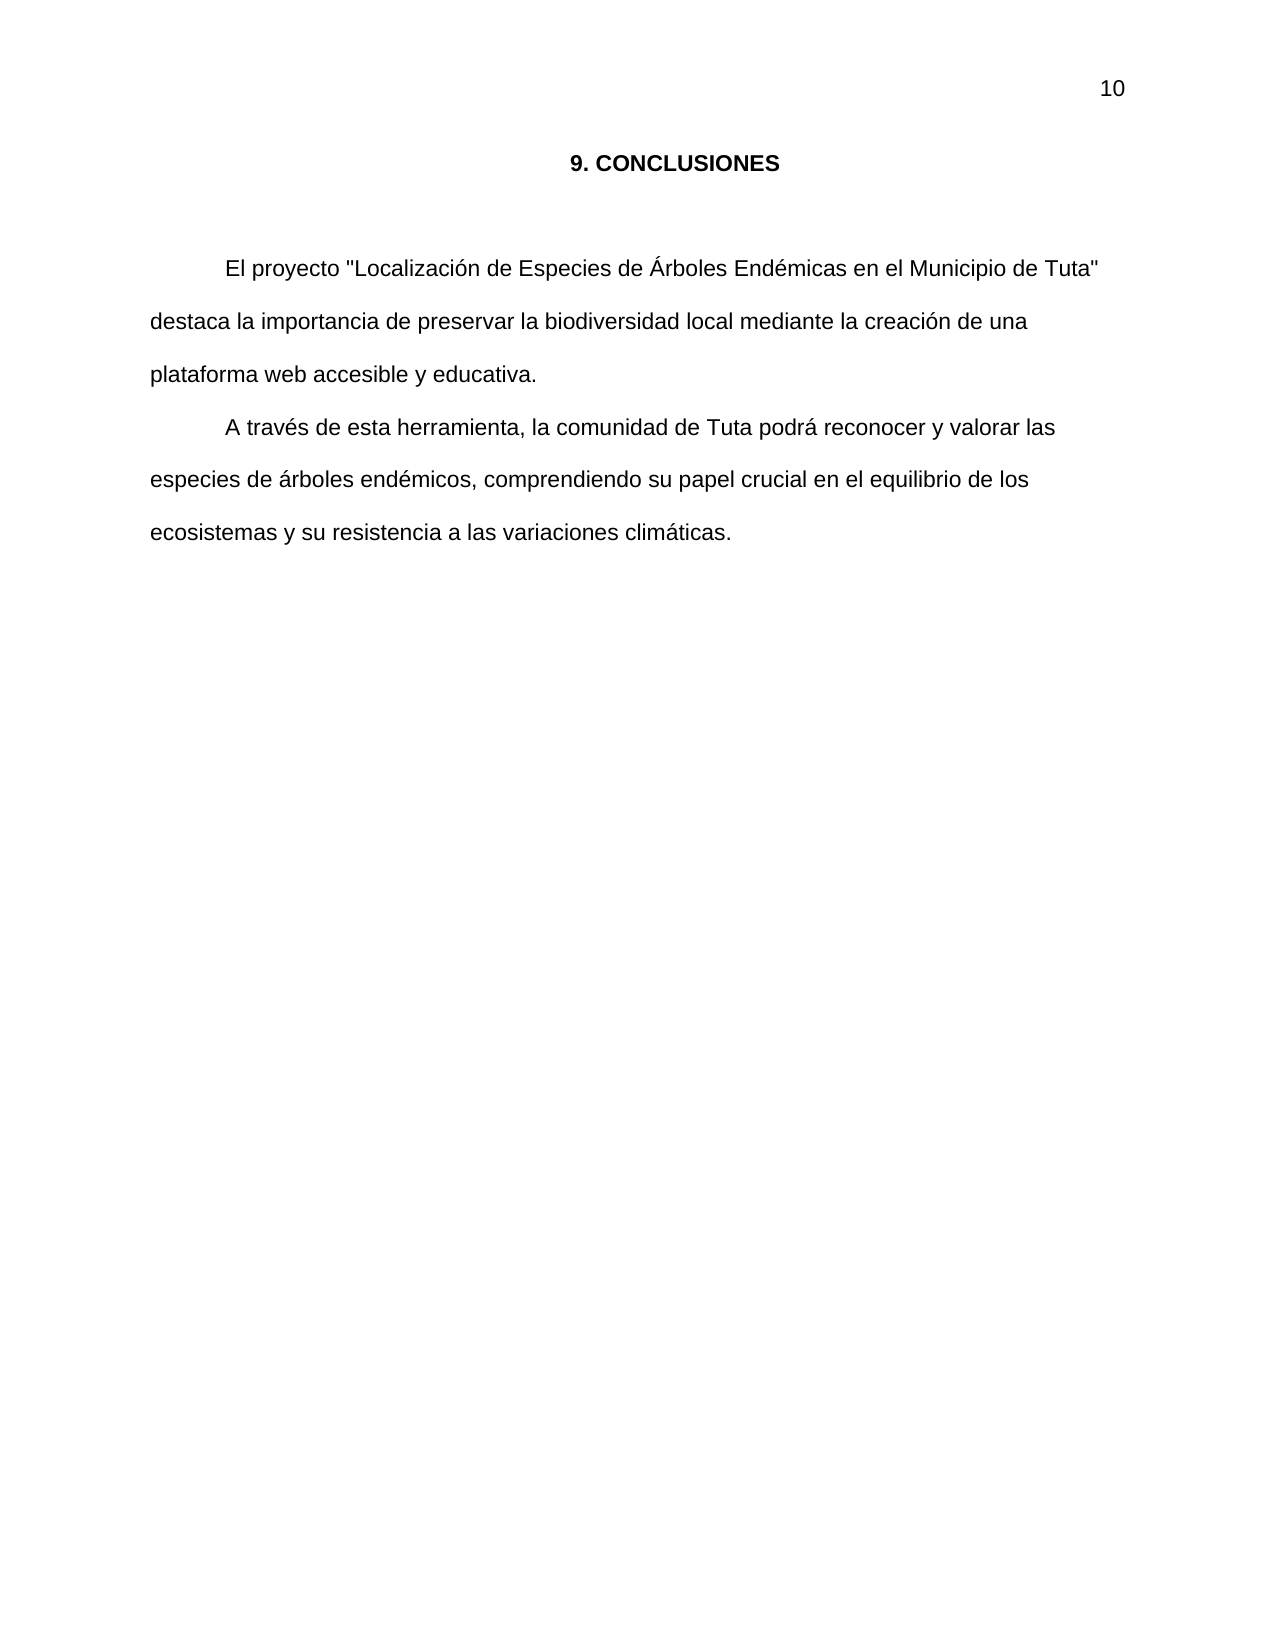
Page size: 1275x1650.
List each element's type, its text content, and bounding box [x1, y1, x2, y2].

text El proyecto "Localización de Especies de Árboles Endémicas en el Municipio de Tuta" destaca la importancia de preservar la biodiversidad local mediante la creación de una plataforma web accesible y educativa. [150, 255, 1125, 387]
text 9. CONCLUSIONES [150, 150, 1125, 176]
text A través de esta herramienta, la comunidad de Tuta podrá reconocer y valorar las especies de árboles endémicos, comprendiendo su papel crucial en el equilibrio de los ecosistemas y su resistencia a las variaciones climáticas. [150, 413, 1125, 545]
